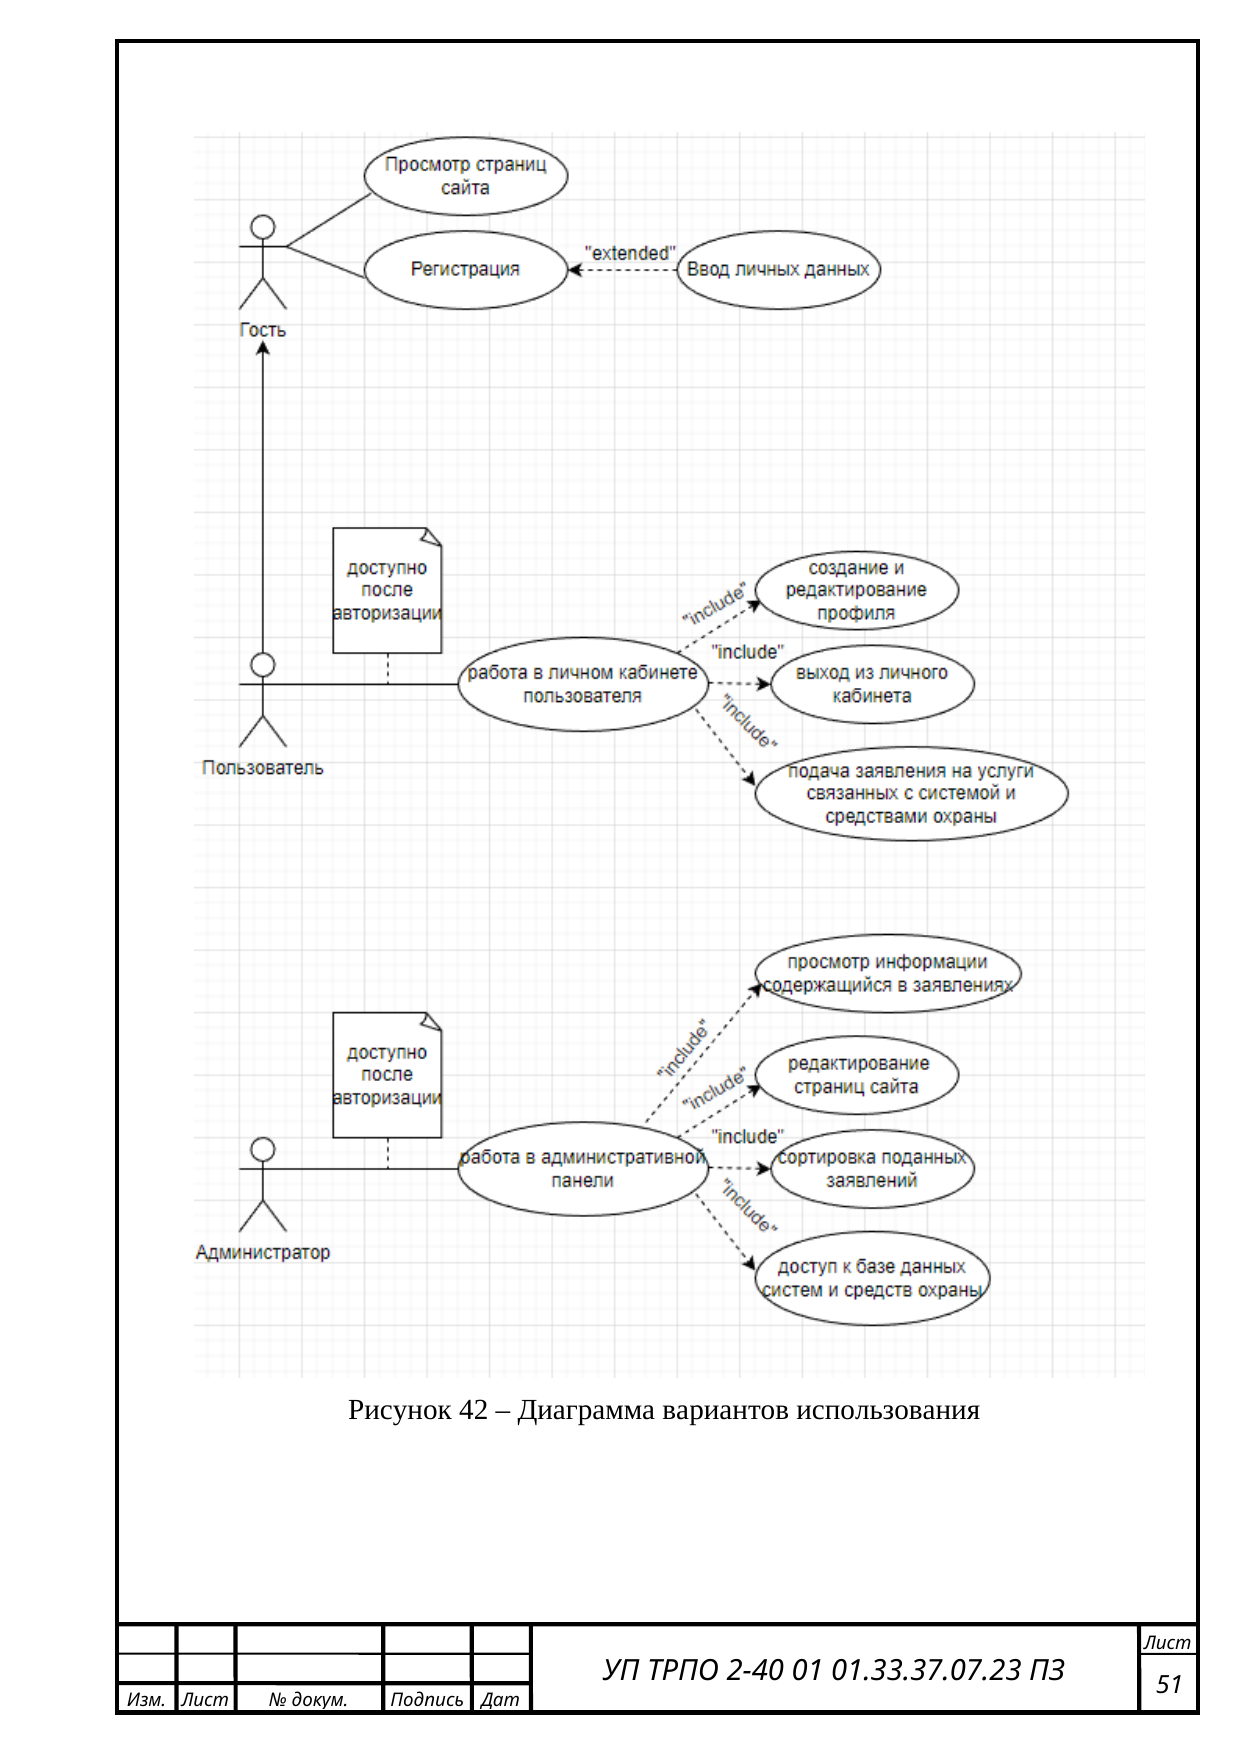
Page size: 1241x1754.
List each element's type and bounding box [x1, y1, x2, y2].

picture [192, 132, 1145, 1376]
